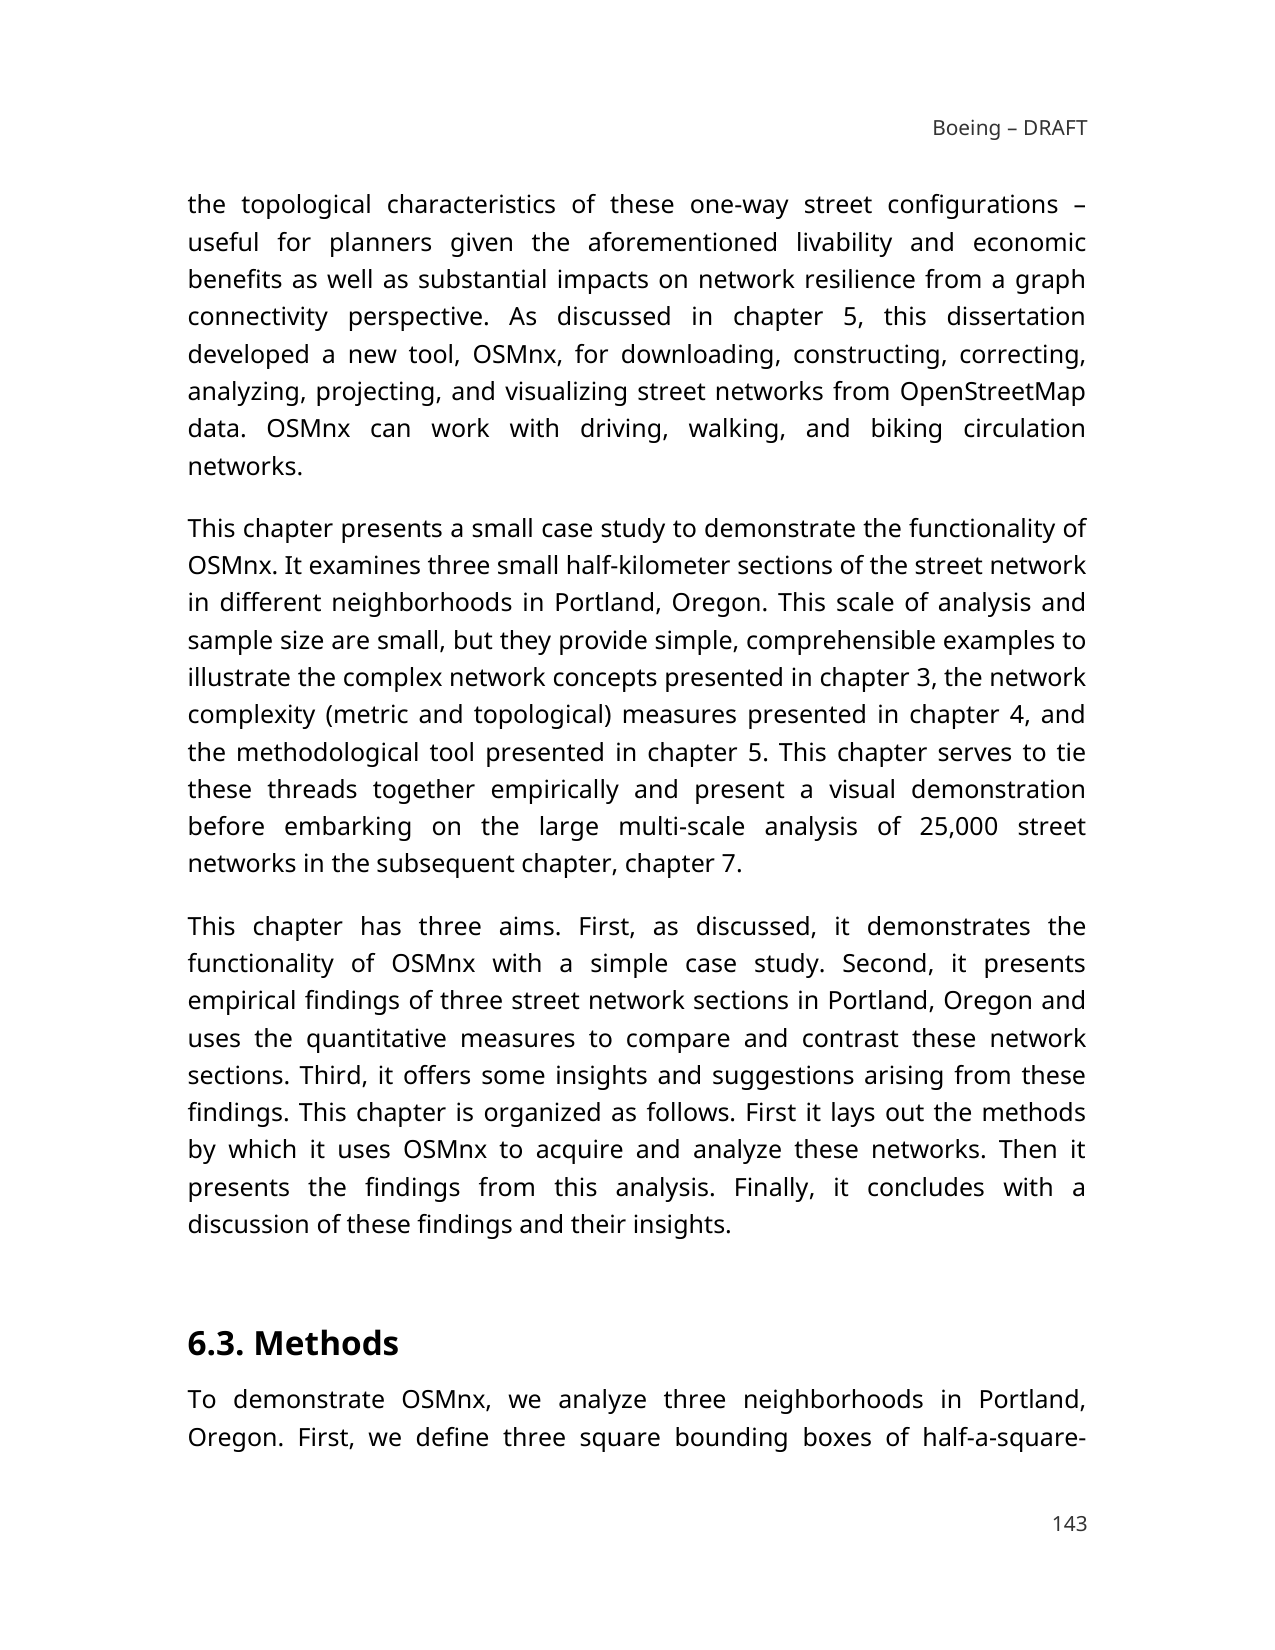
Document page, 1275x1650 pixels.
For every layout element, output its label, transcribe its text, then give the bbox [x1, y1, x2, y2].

text This chapter has three aims. First, as discussed, it demonstrates the functionality of OSMnx with a simple case study. Second, it presents empirical findings of three street network sections in Portland, Oregon and uses the quantitative measures to compare and contrast these network sections. Third, it offers some insights and suggestions arising from these findings. This chapter is organized as follows. First it lays out the methods by which it uses OSMnx to acquire and analyze these networks. Then it presents the findings from this analysis. Finally, it concludes with a discussion of these findings and their insights. [187, 909, 1087, 1241]
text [187, 187, 1087, 482]
subtitle Methods [187, 1319, 1087, 1365]
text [187, 1382, 1087, 1454]
text This chapter presents a small case study to demonstrate the functionality of OSMnx. It examines three small half-kilometer sections of the street network in different neighborhoods in Portland, Oregon. This scale of analysis and sample size are small, but they provide simple, comprehensible examples to illustrate the complex network concepts presented in chapter 3, the network complexity (metric and topological) measures presented in chapter 4, and the methodological tool presented in chapter 5. This chapter serves to tie these threads together empirically and present a visual demonstration before embarking on the large multi-scale analysis of 25,000 street networks in the subsequent chapter, chapter 7. [187, 511, 1087, 880]
